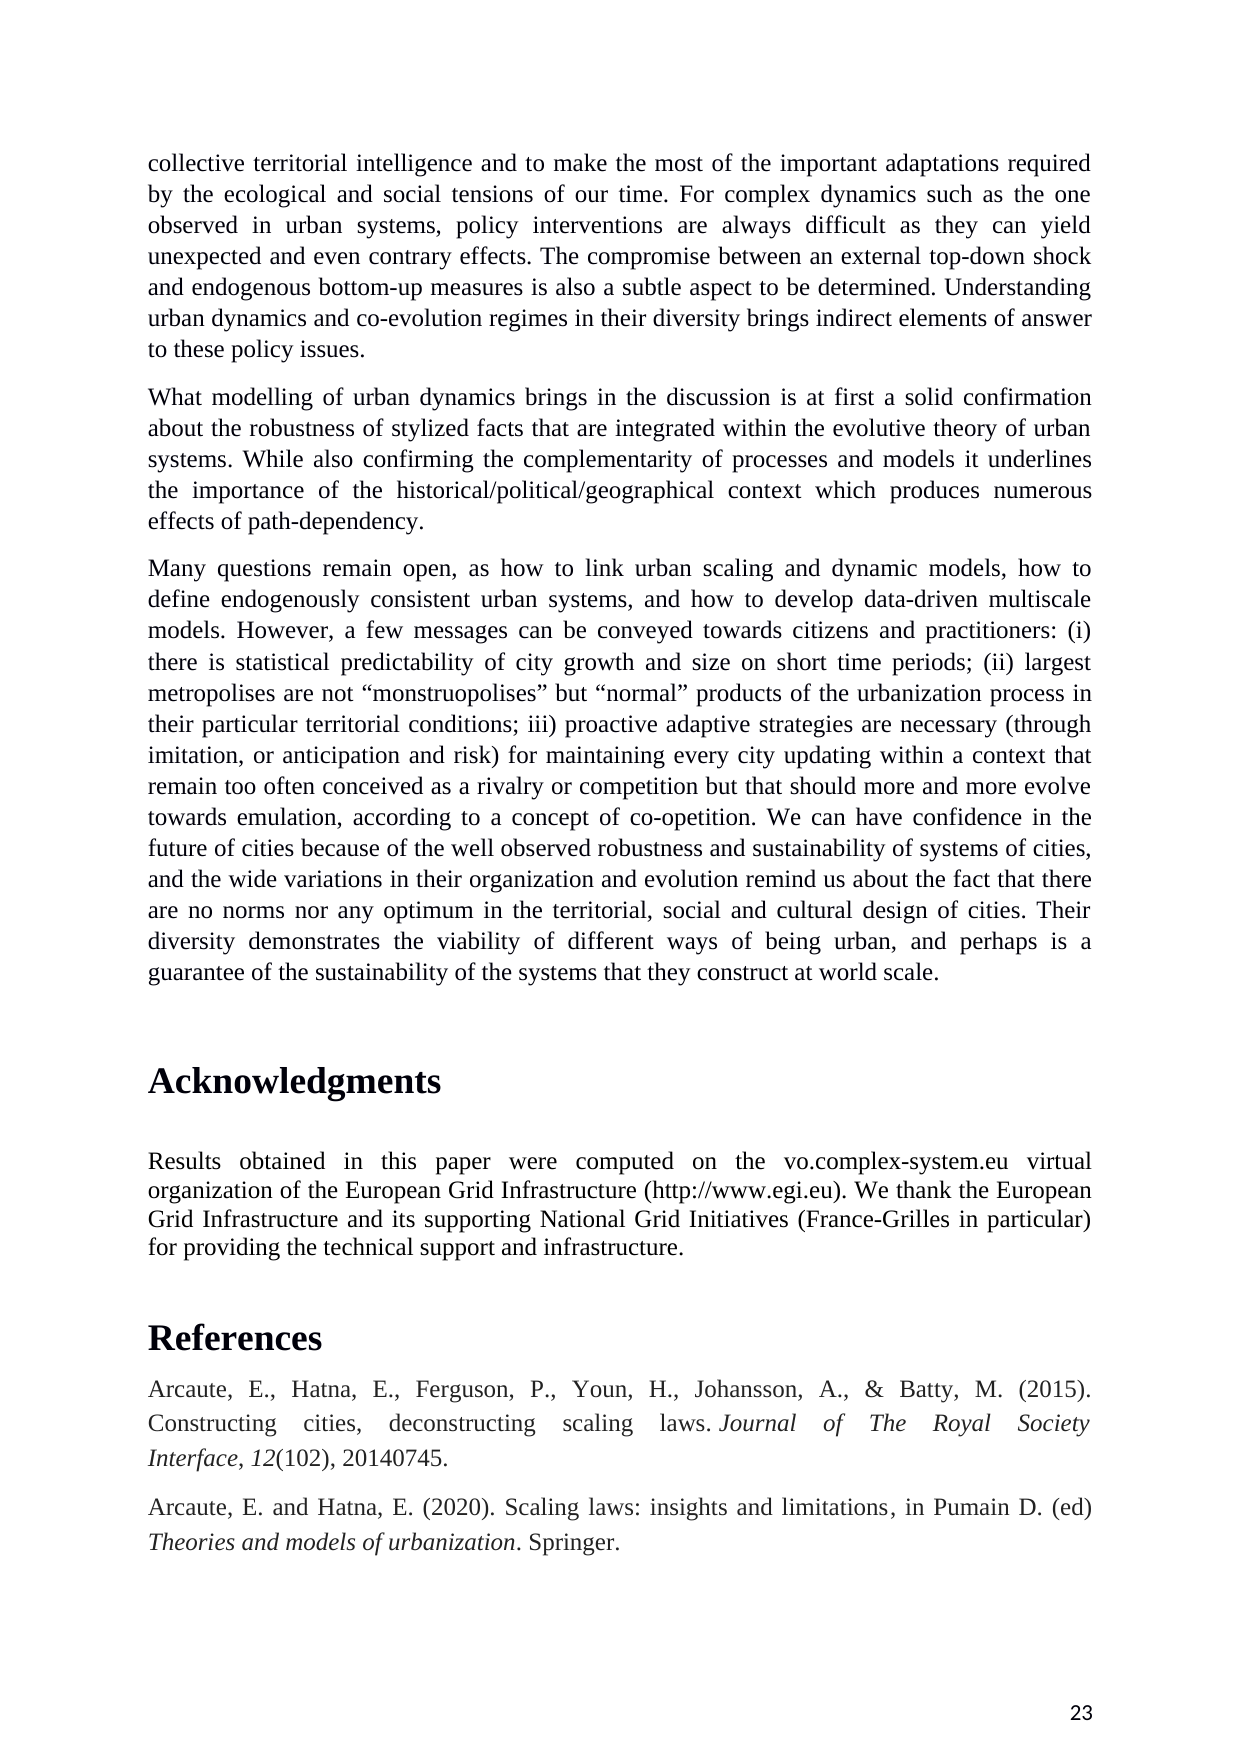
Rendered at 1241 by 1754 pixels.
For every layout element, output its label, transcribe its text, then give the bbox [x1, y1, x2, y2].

text What modelling of urban dynamics brings in the discussion is at first a solid confirmation about the robustness of stylized facts that are integrated within the evolutive theory of urban systems. While also confirming the complementarity of processes and models it underlines the importance of the historical/political/geographical context which produces numerous effects of path-dependency. [148, 382, 1093, 534]
text Arcaute, E., Hatna, E., Ferguson, P., Youn, H., Johansson, A., & Batty, M. (2015). Constructing cities, deconstructing scaling laws. Journal of The Royal Society Interface, 12(102), 20140745. [148, 1374, 1093, 1472]
text Results obtained in this paper were computed on the vo.complex-system.eu virtual organization of the European Grid Infrastructure (http://www.egi.eu). We thank the European Grid Infrastructure and its supporting National Grid Initiatives (France-Grilles in particular) for providing the technical support and infrastructure. [148, 1146, 1093, 1261]
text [148, 148, 1093, 363]
subtitle References [148, 1315, 1093, 1358]
subtitle Acknowledgments [148, 1058, 1093, 1102]
text Arcaute, E. and Hatna, E. (2020). Scaling laws: insights and limitations, in Pumain D. (ed) Theories and models of urbanization. Springer. [148, 1492, 1093, 1555]
text Many questions remain open, as how to link urban scaling and dynamic models, how to define endogenously consistent urban systems, and how to develop data-driven multiscale models. However, a few messages can be conveyed towards citizens and practitioners: (i) there is statistical predictability of city growth and size on short time periods; (ii) largest metropolises are not “monstruopolises” but “normal” products of the urbanization process in their particular territorial conditions; iii) proactive adaptive strategies are necessary (through imitation, or anticipation and risk) for maintaining every city updating within a context that remain too often conceived as a rivalry or competition but that should more and more evolve towards emulation, according to a concept of co-opetition. We can have confidence in the future of cities because of the well observed robustness and sustainability of systems of cities, and the wide variations in their organization and evolution remind us about the fact that there are no norms nor any optimum in the territorial, social and cultural design of cities. Their diversity demonstrates the viability of different ways of being urban, and perhaps is a guarantee of the sustainability of the systems that they construct at world scale. [148, 553, 1093, 986]
